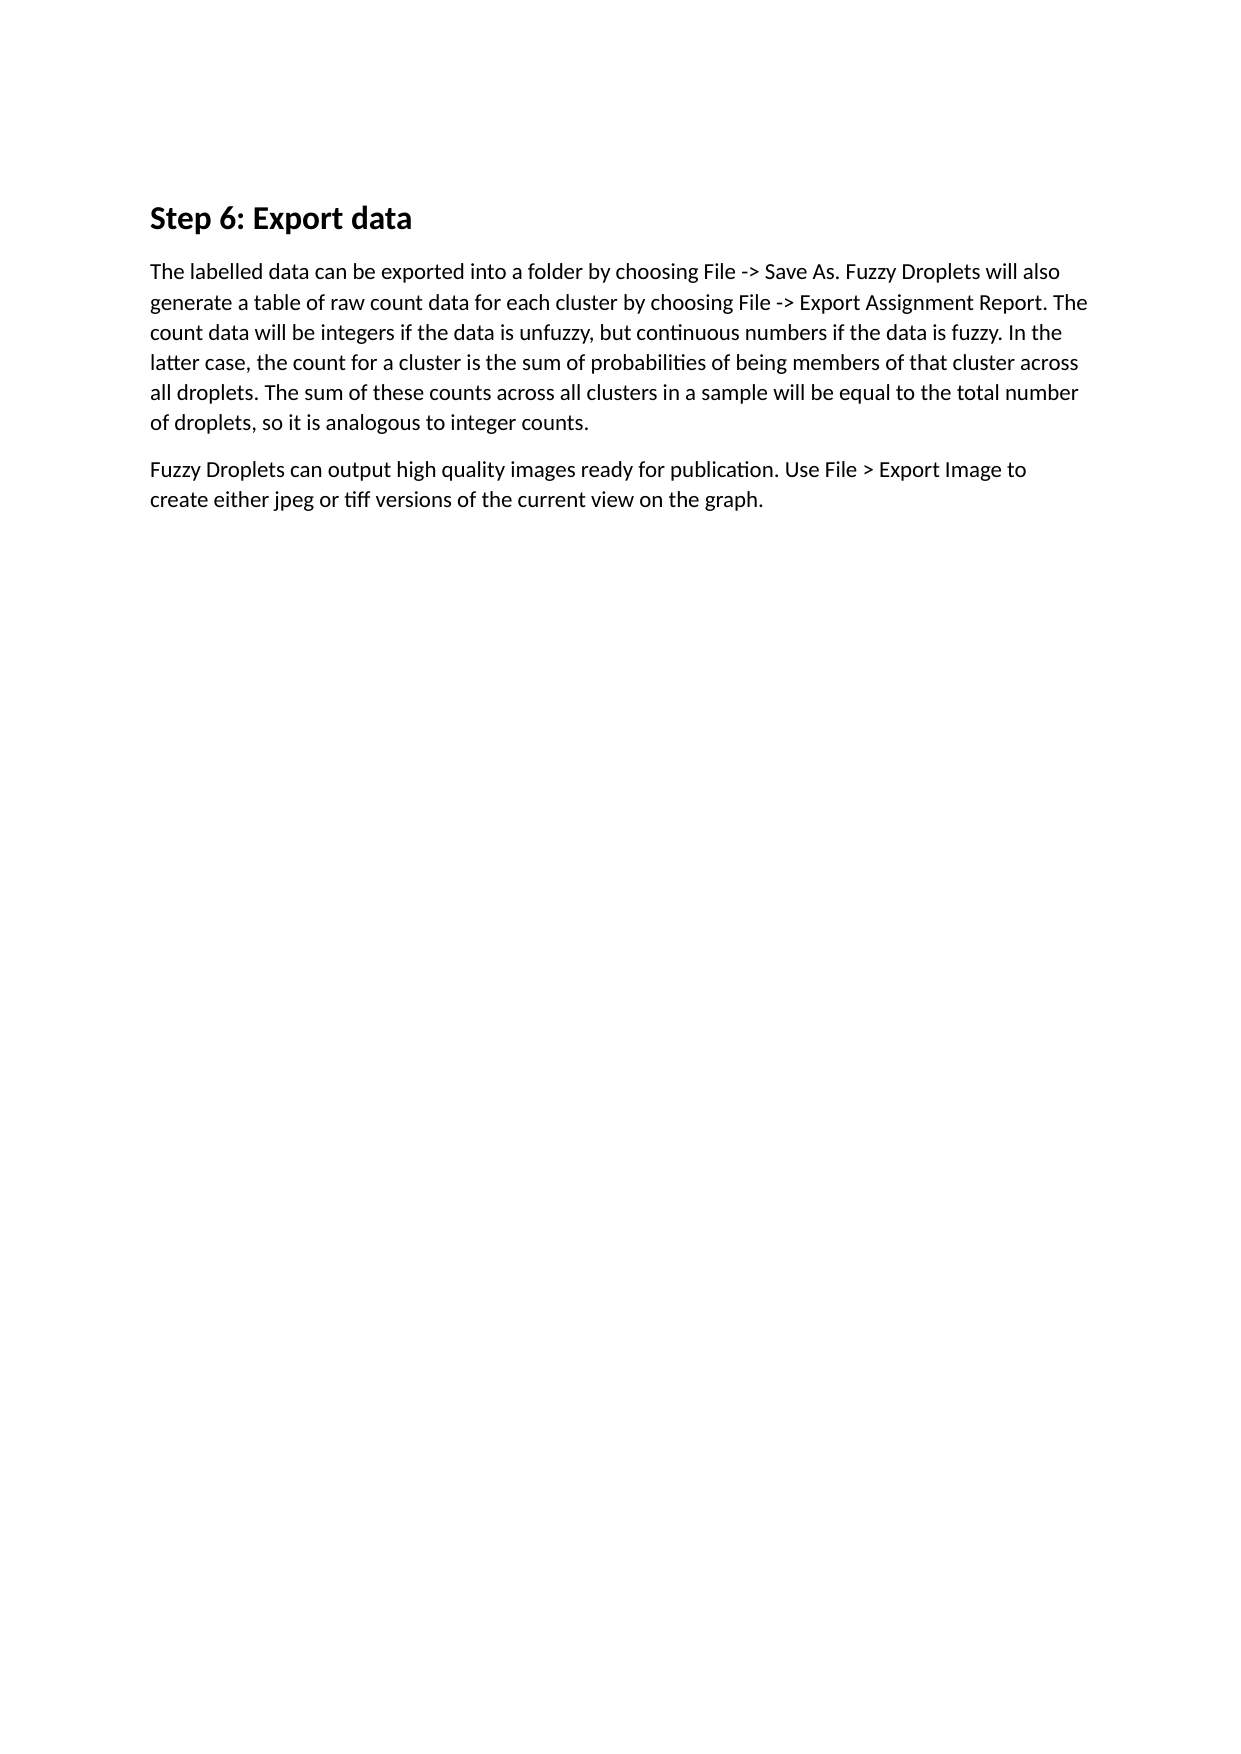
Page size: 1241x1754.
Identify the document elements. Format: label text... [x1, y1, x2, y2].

text The labelled data can be exported into a folder by choosing File -> Save As. Fuzzy Droplets will also generate a table of raw count data for each cluster by choosing File -> Export Assignment Report. The count data will be integers if the data is unfuzzy, but continuous numbers if the data is fuzzy. In the latter case, the count for a cluster is the sum of probabilities of being members of that cluster across all droplets. The sum of these counts across all clusters in a sample will be equal to the total number of droplets, so it is analogous to integer counts. [150, 257, 1090, 437]
text Fuzzy Droplets can output high quality images ready for publication. Use File > Export Image to create either jpeg or tiff versions of the current view on the graph. [150, 455, 1090, 514]
text Step 6: Export data [150, 197, 1090, 238]
